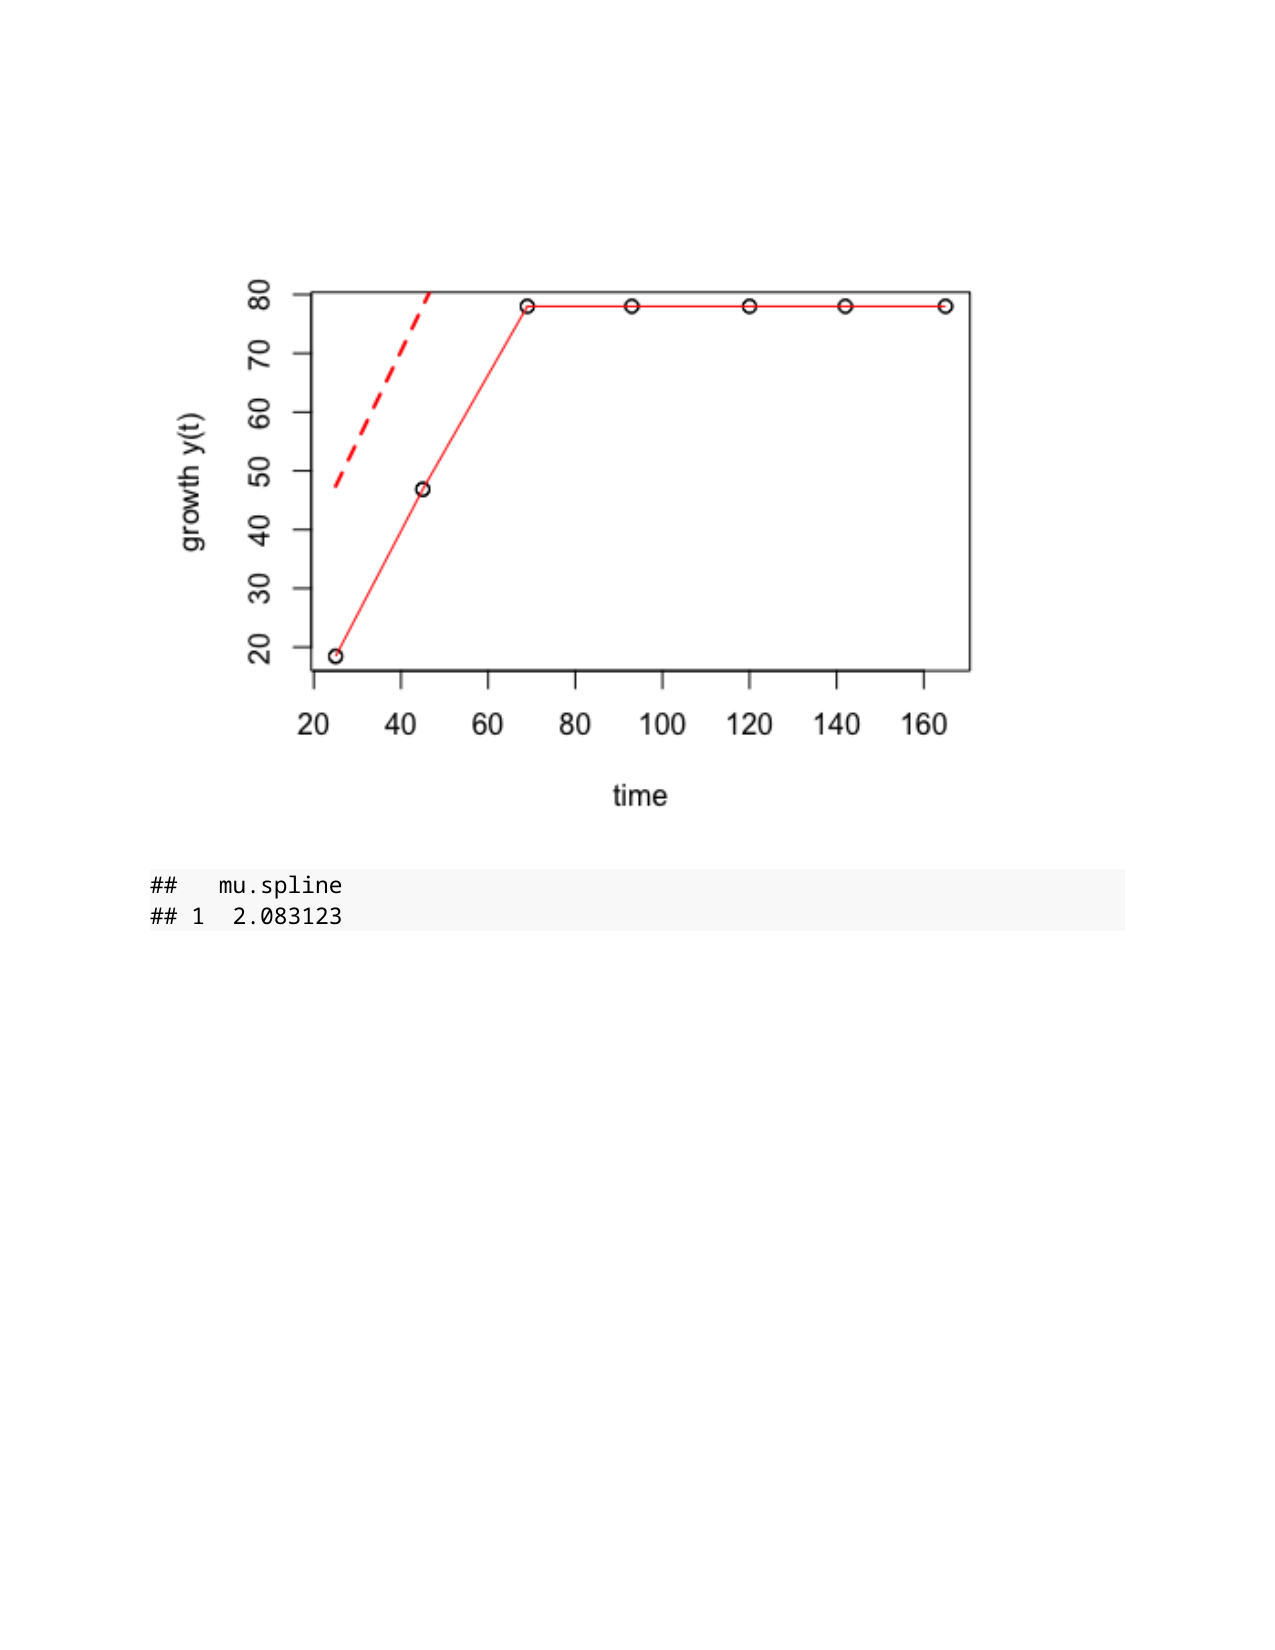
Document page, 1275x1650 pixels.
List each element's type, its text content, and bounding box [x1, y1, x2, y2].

text ## mu.spline ## 1 2.083123 [150, 869, 1125, 931]
picture [168, 150, 1044, 850]
